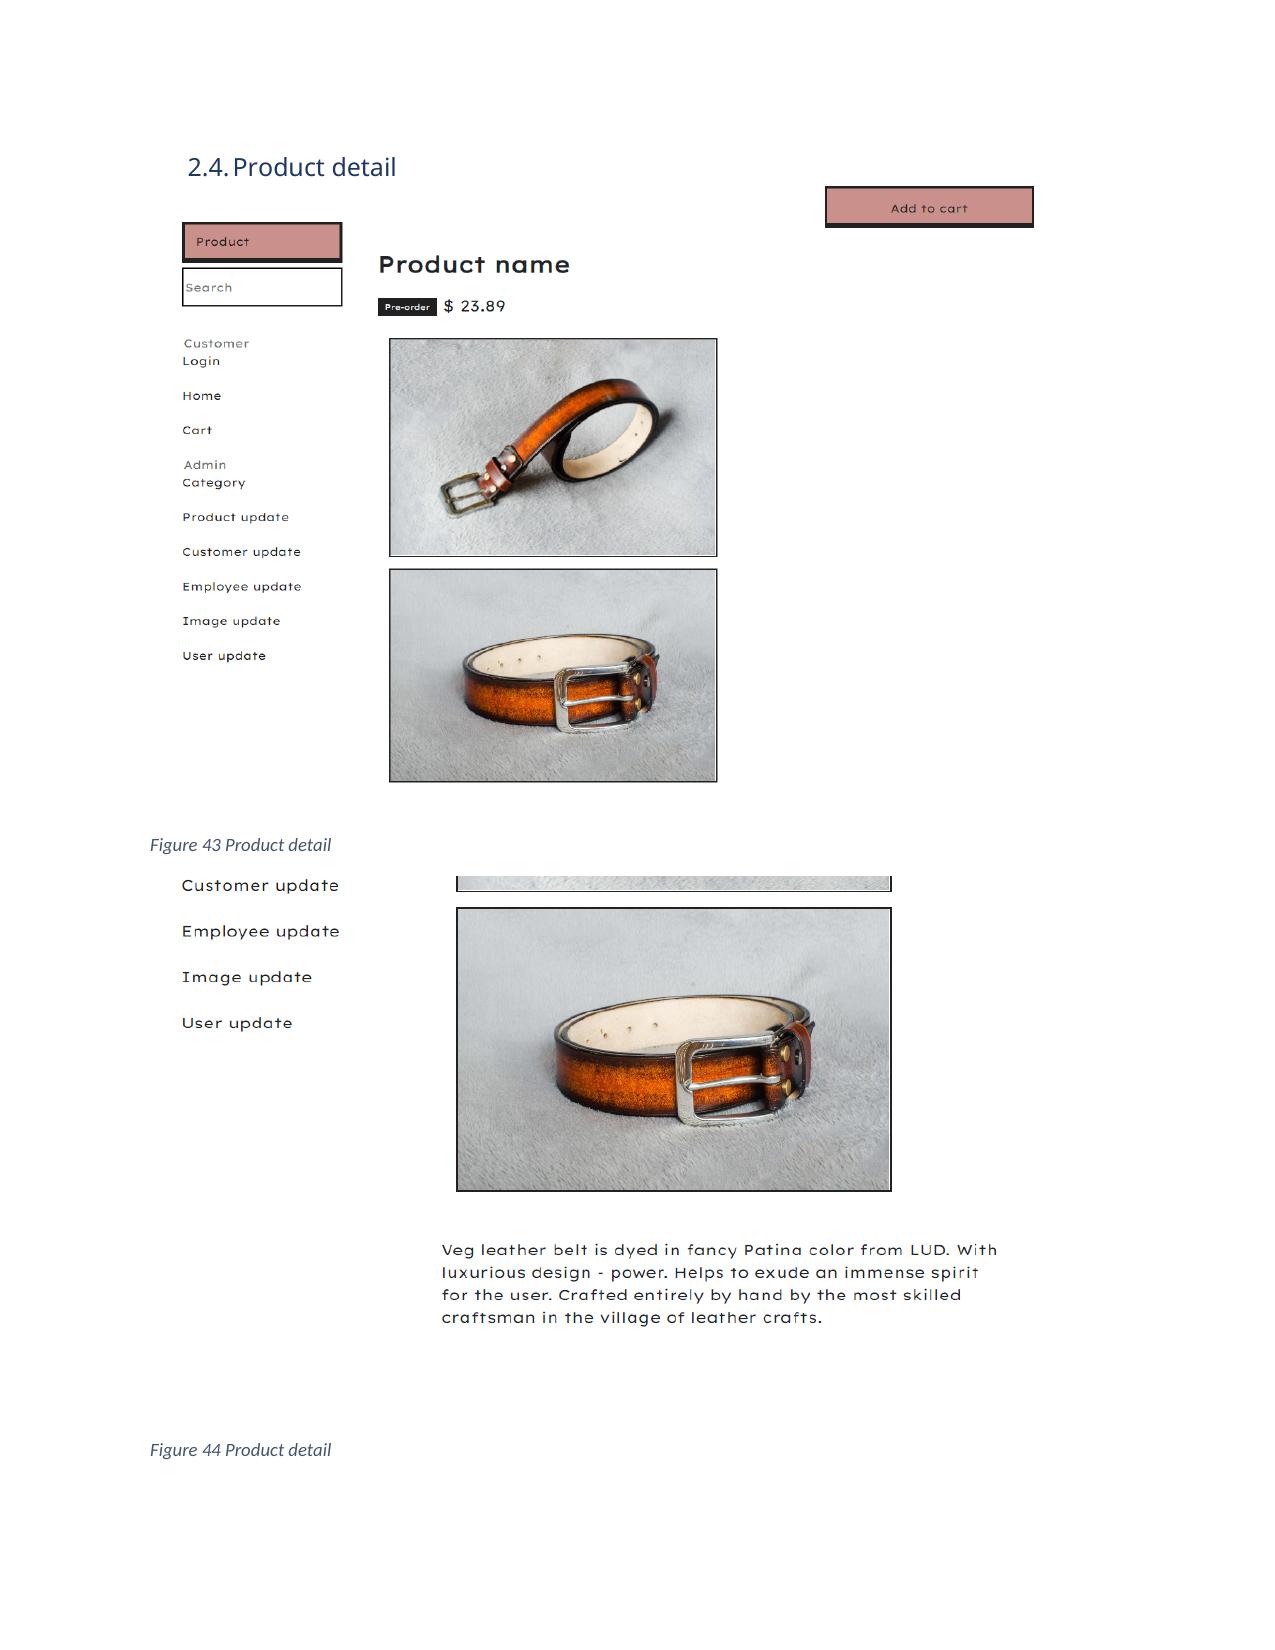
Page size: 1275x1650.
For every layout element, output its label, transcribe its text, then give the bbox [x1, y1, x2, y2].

picture [150, 876, 1125, 1419]
subtitle Product detail [187, 150, 1125, 184]
text Figure 43 Product detail [150, 833, 1125, 856]
picture [150, 186, 1125, 814]
text Figure 44 Product detail [150, 1438, 1125, 1461]
